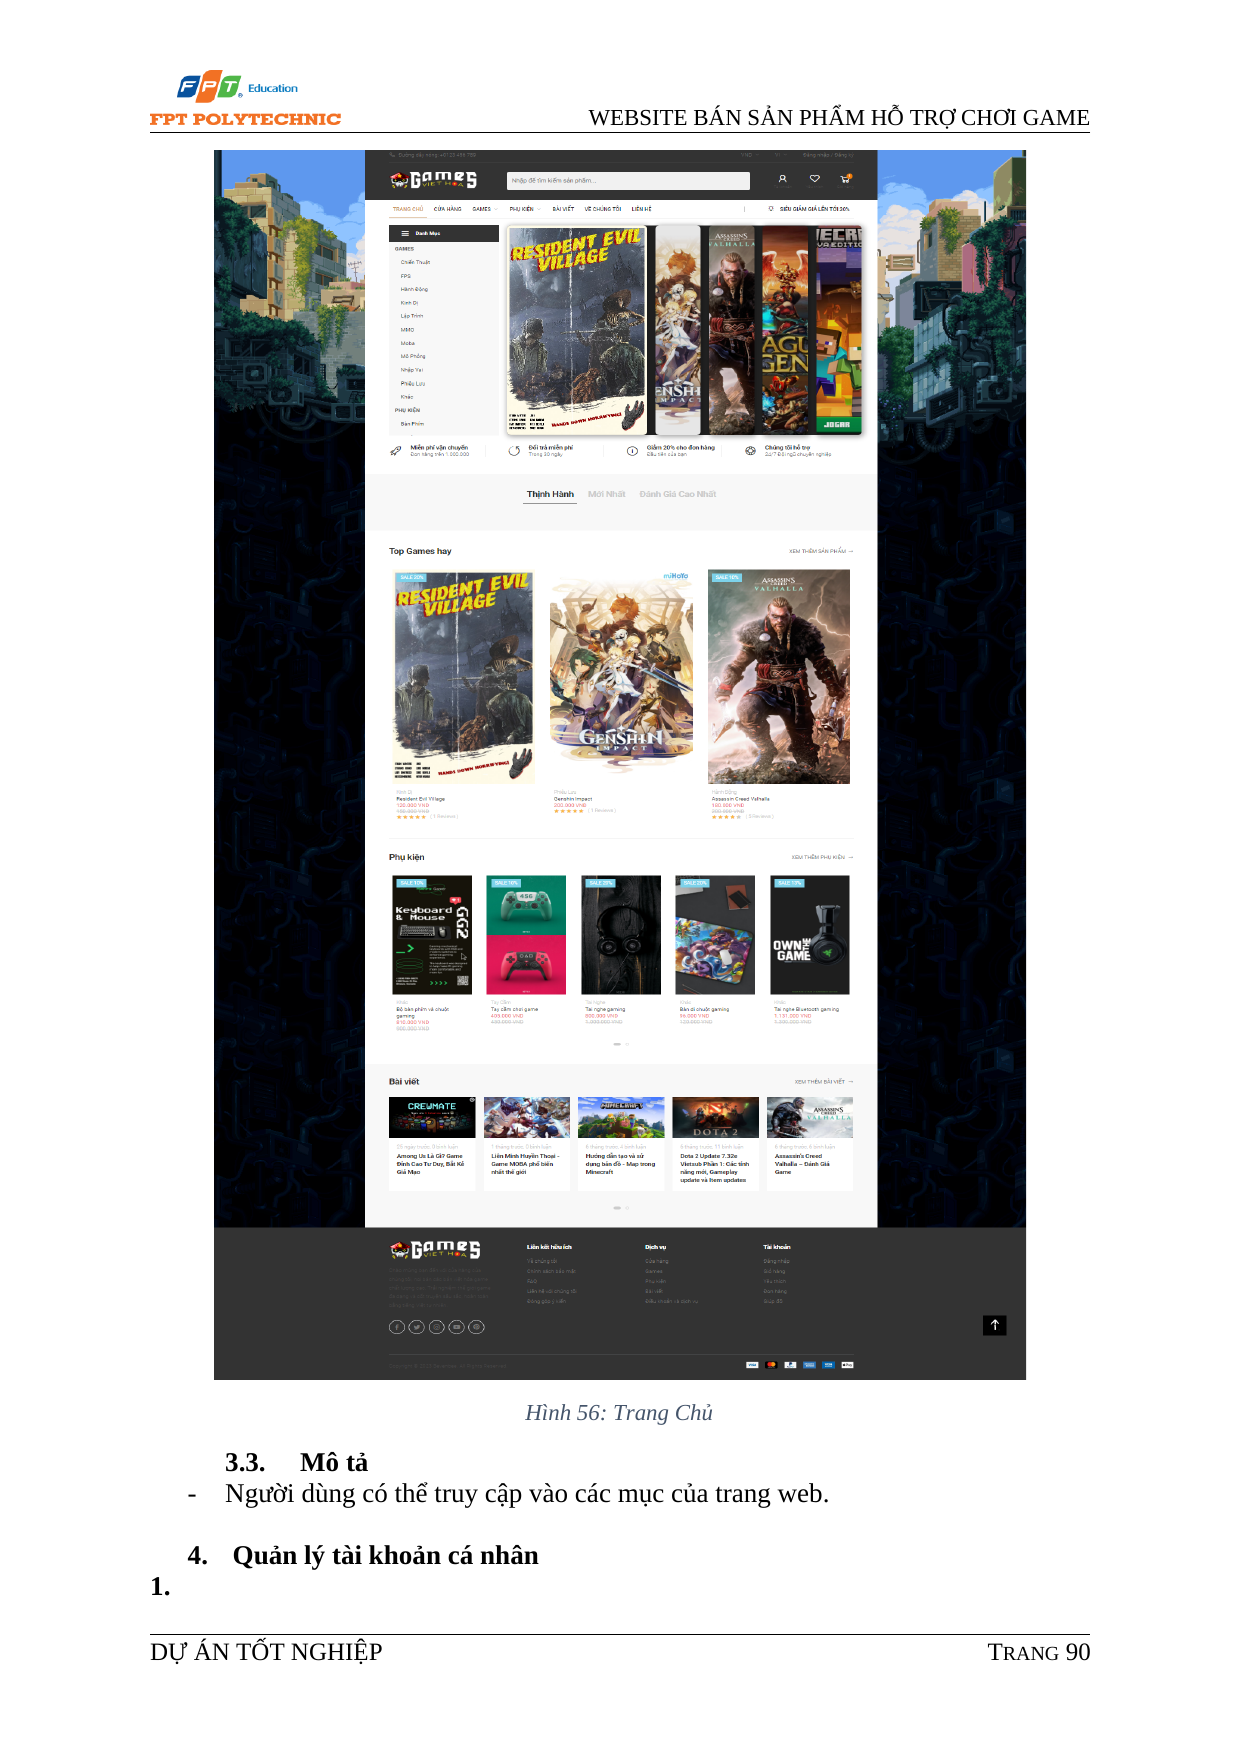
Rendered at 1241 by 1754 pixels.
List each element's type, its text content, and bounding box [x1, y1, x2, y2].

list Quản lý tài khoản cá nhân [187, 1539, 1090, 1570]
picture [214, 150, 1027, 1380]
picture [150, 70, 343, 125]
list Người dùng có thể truy cập vào các mục của trang web. [187, 1477, 1090, 1508]
list Mô tả [225, 1446, 1090, 1477]
